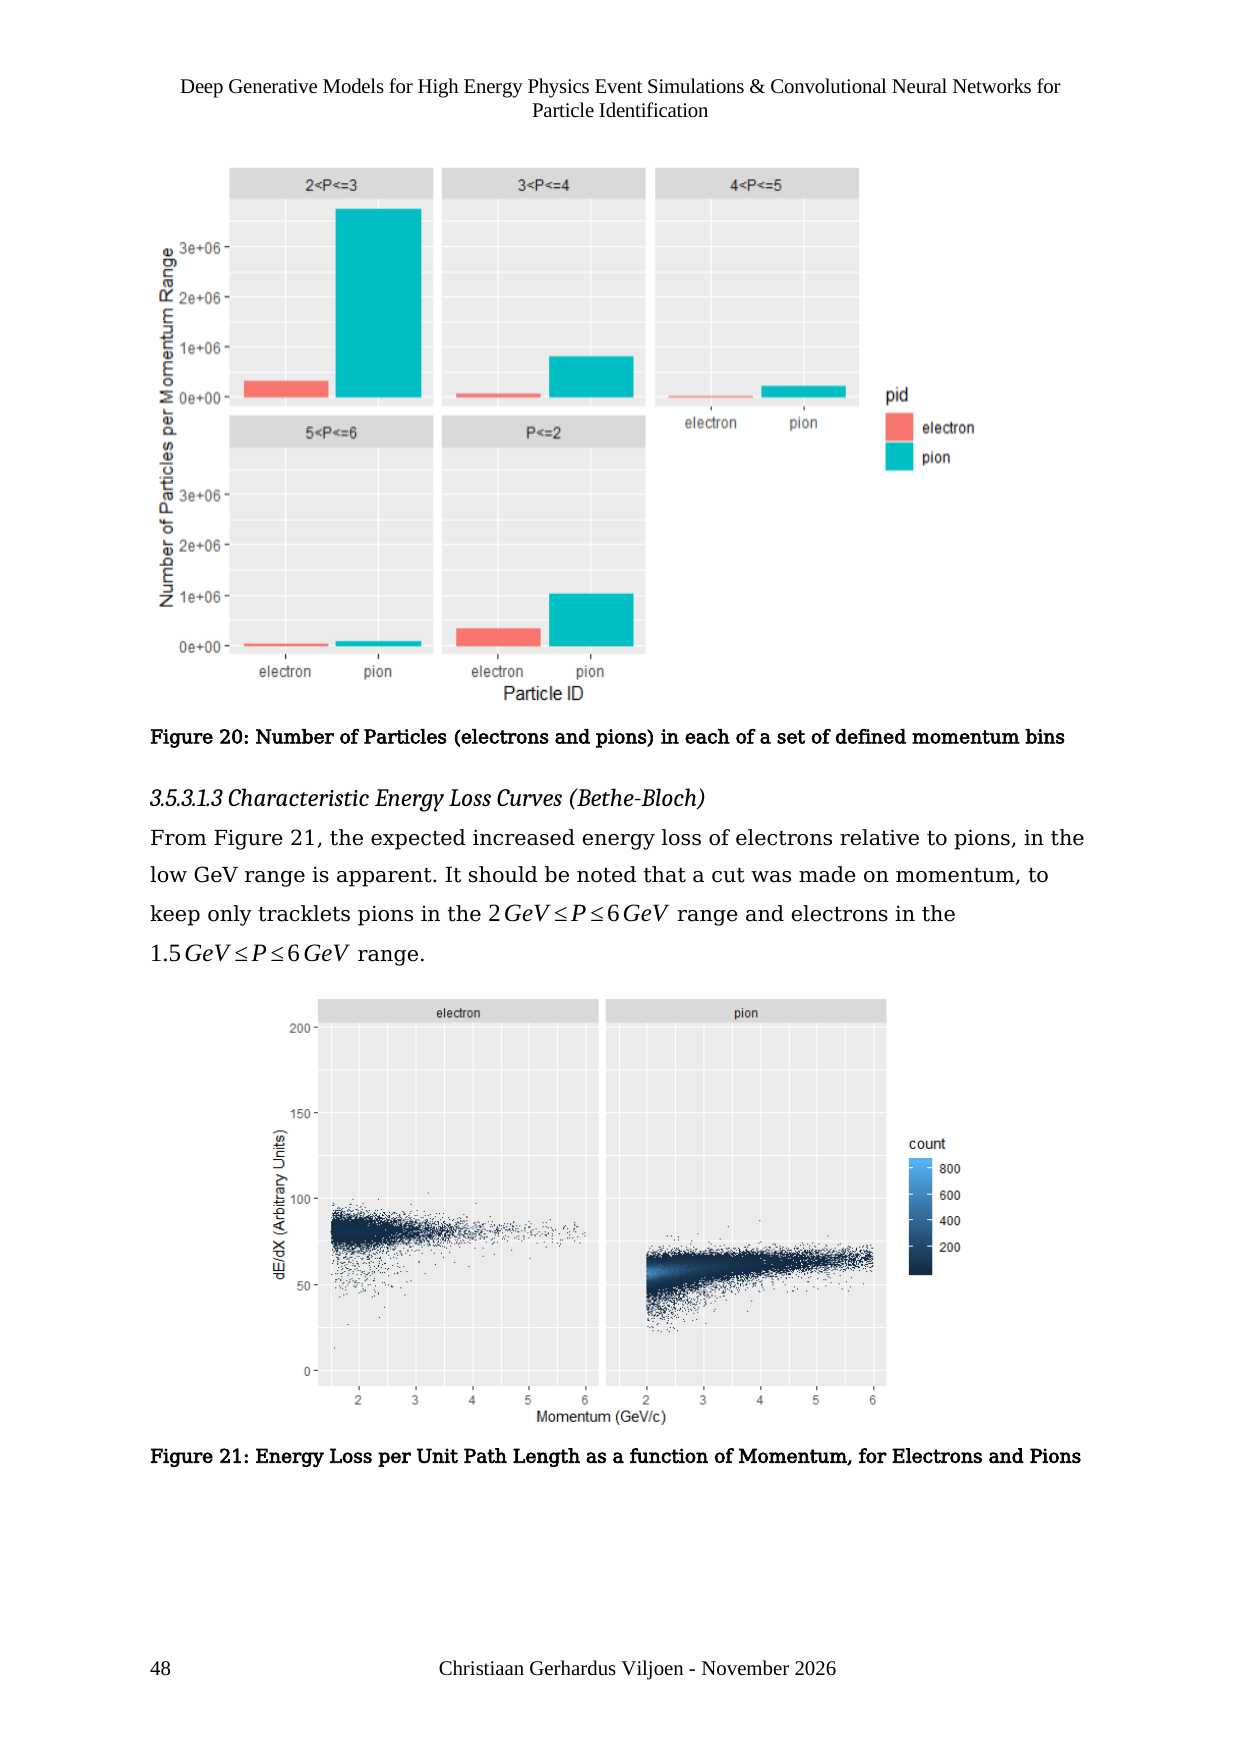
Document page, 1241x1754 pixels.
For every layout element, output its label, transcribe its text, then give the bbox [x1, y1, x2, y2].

text From Figure 21, the expected increased energy loss of electrons relative to pions, in the low GeV range is apparent. It should be noted that a cut was made on momentum, to keep only tracklets pions in the range and electrons in the range. [150, 825, 1090, 967]
subtitle Characteristic Energy Loss Curves (Bethe-Bloch) [150, 783, 1090, 812]
picture [264, 992, 976, 1432]
picture [150, 159, 987, 713]
